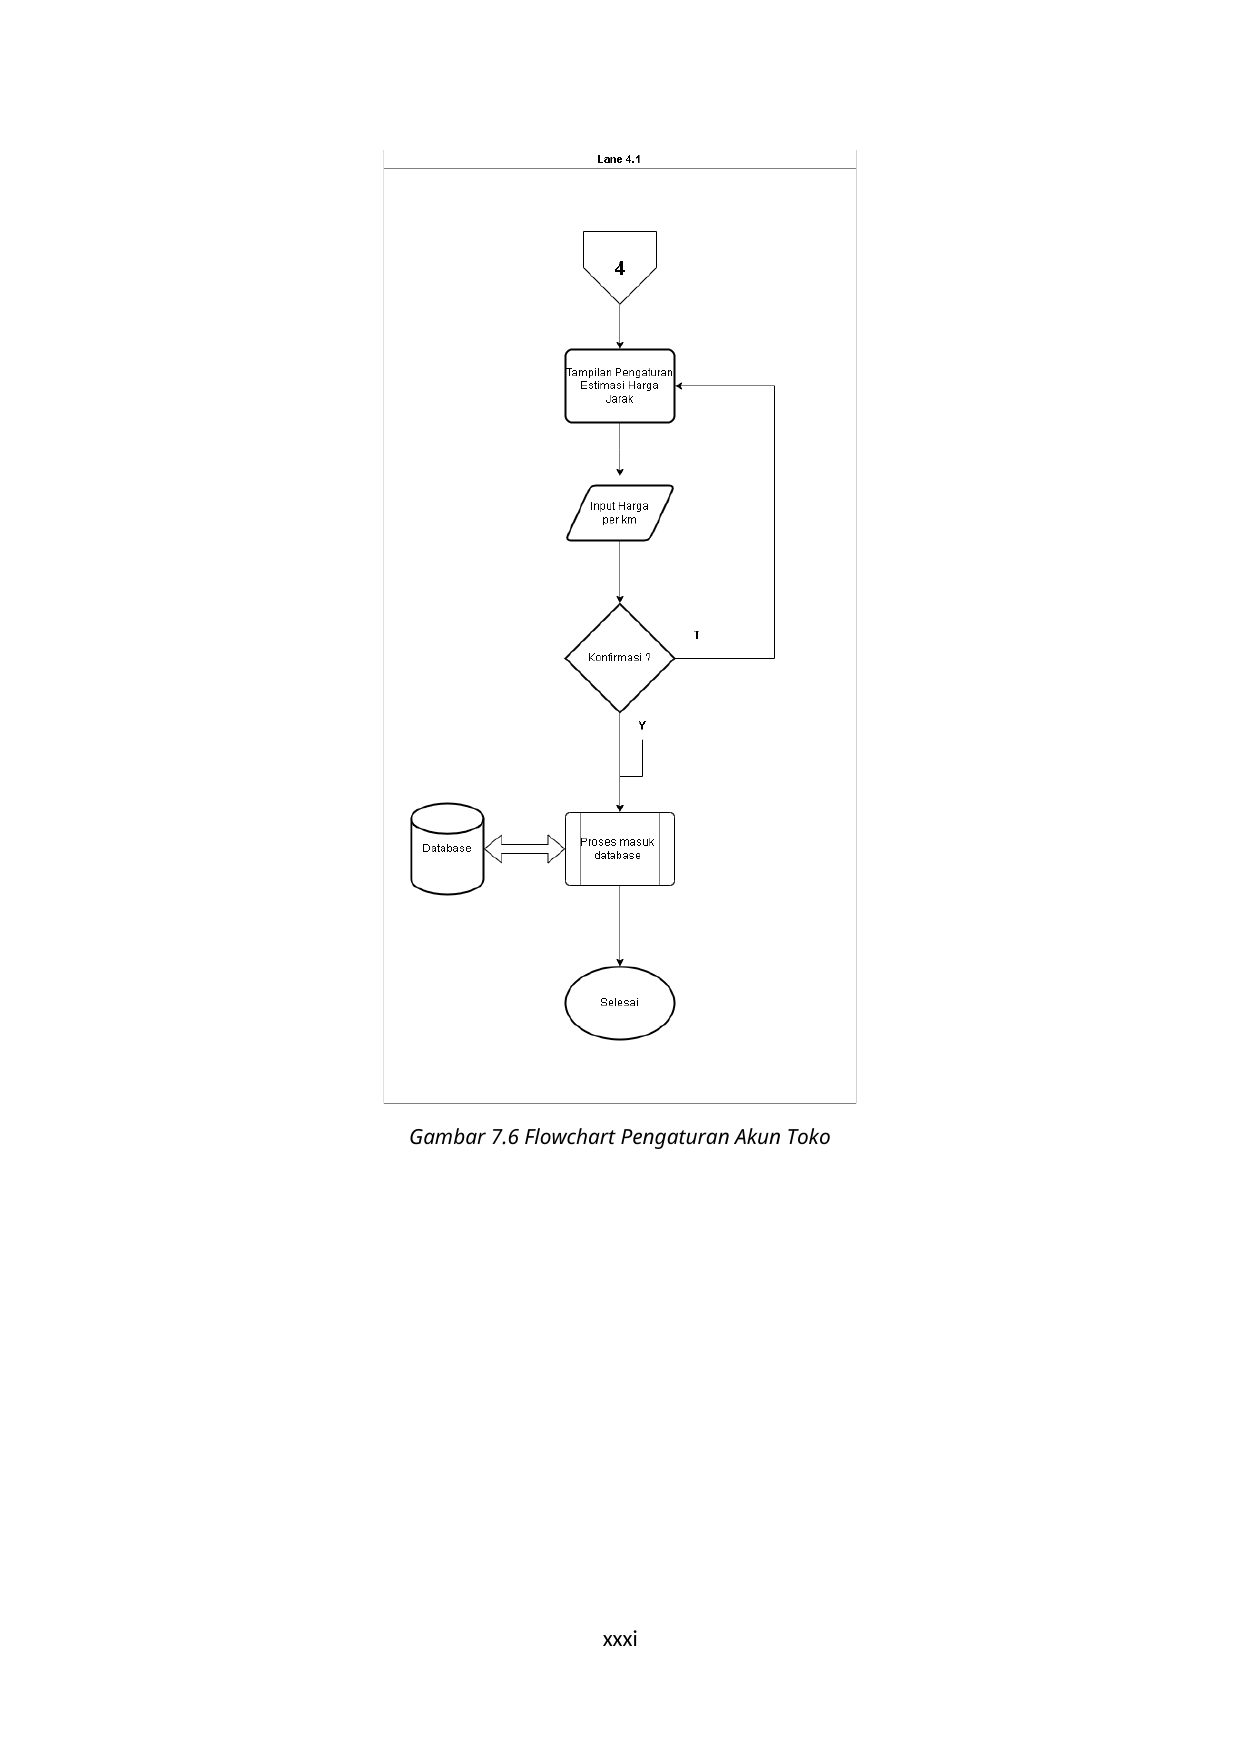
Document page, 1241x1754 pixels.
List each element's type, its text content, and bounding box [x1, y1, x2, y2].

picture [383, 150, 857, 1104]
text Gambar 7.6 Flowchart Pengaturan Akun Toko [150, 1122, 1090, 1150]
